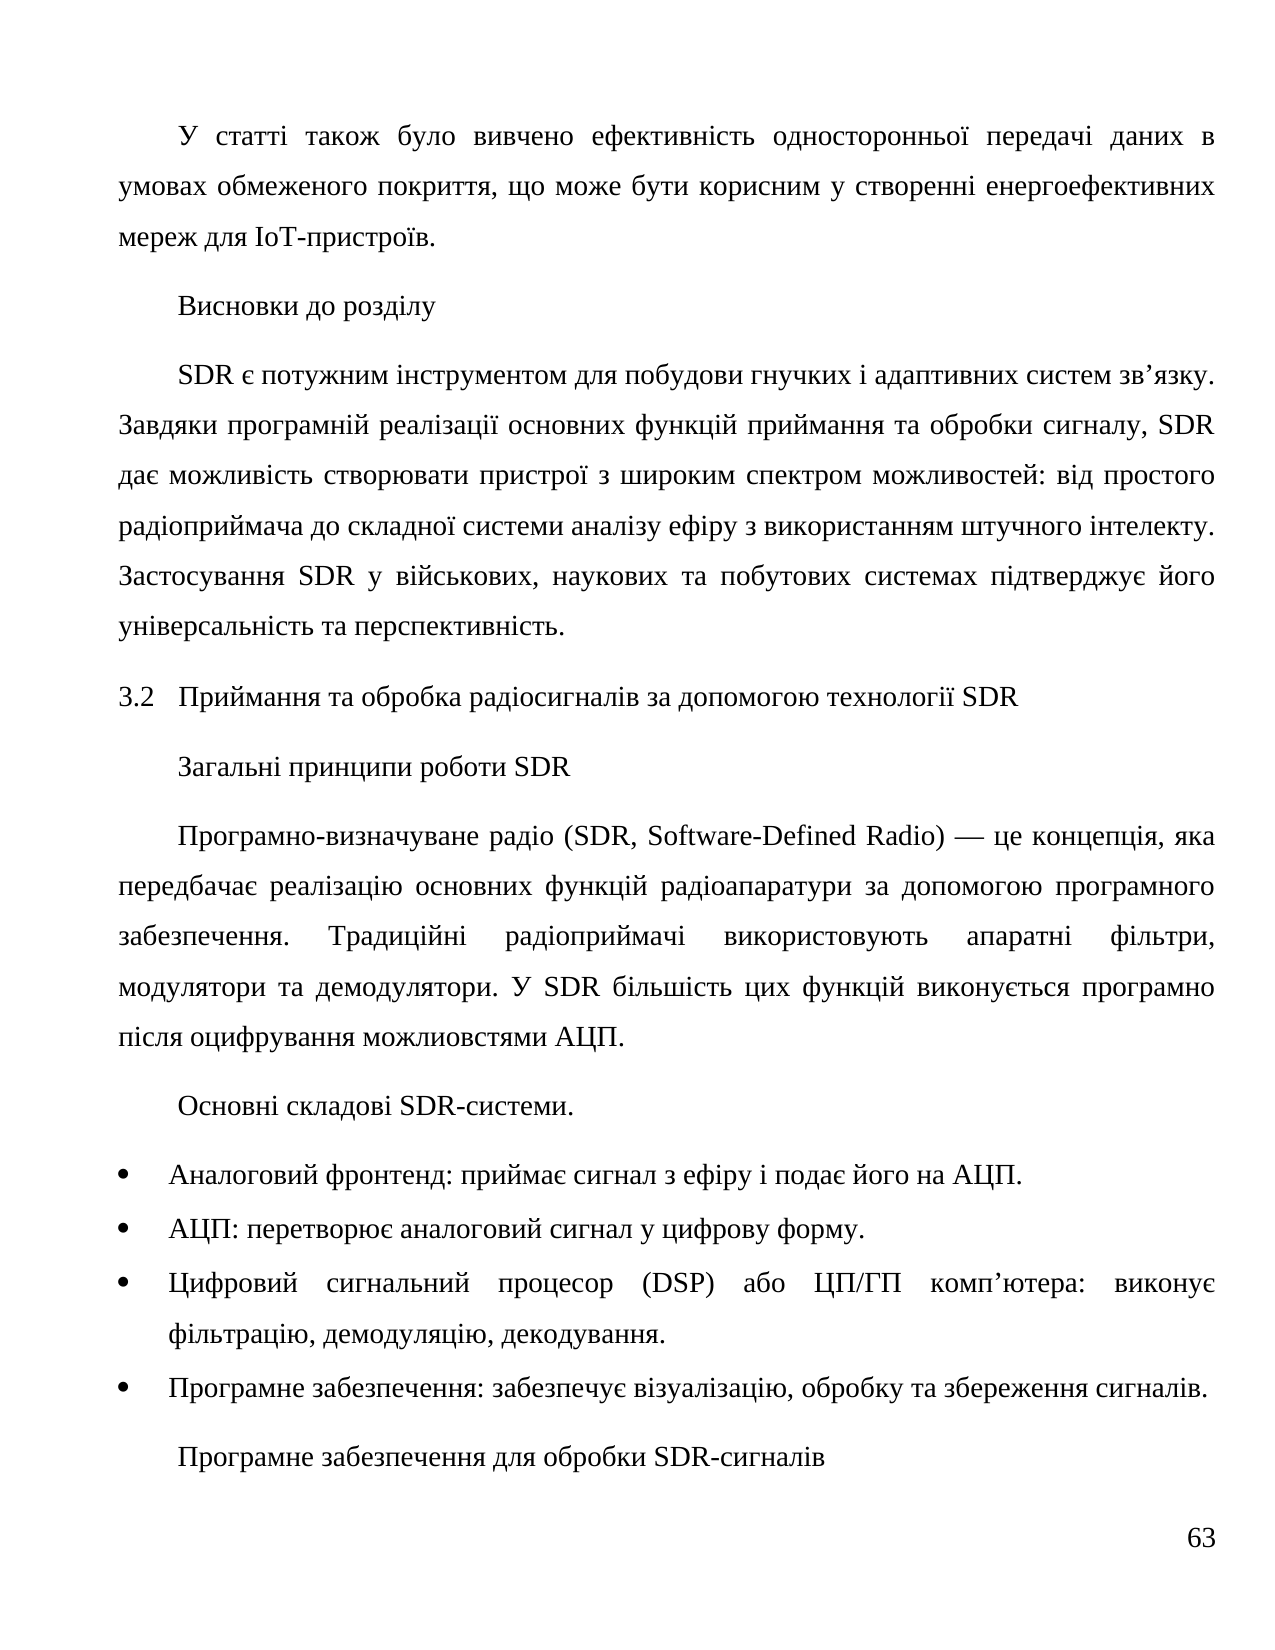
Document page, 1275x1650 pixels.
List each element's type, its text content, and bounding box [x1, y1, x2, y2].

list АЦП: перетворює аналоговий сигнал у цифрову форму. [118, 1211, 1216, 1245]
text Загальні принципи роботи SDR [118, 749, 1216, 782]
text Висновки до розділу [118, 288, 1216, 321]
text У статті також було вивчено ефективність односторонньої передачі даних в умовах обмеженого покриття, що може бути корисним у створенні енергоефективних мереж для IoT-пристроїв. [118, 118, 1216, 252]
list Цифровий сигнальний процесор (DSP) або ЦП/ГП комп’ютера: виконує фільтрацію, демодуляцію, декодування. [118, 1265, 1216, 1349]
list Програмне забезпечення: забезпечує візуалізацію, обробку та збереження сигналів. [118, 1370, 1216, 1403]
list Аналоговий фронтенд: приймає сигнал з ефіру і подає його на АЦП. [118, 1157, 1216, 1191]
text Програмно-визначуване радіо (SDR, Software-Defined Radio) — це концепція, яка передбачає реалізацію основних функцій радіоапаратури за допомогою програмного забезпечення. Традиційні радіоприймачі використовують апаратні фільтри, модулятори та демодулятори. У SDR більшість цих функцій виконується програмно після оцифрування можлиовстями АЦП. [118, 818, 1216, 1052]
subtitle Приймання та обробка радіосигналів за допомогою технології SDR [118, 679, 1216, 713]
text Програмне забезпечення для обробки SDR-сигналів [118, 1439, 1216, 1473]
text SDR є потужним інструментом для побудови гнучких і адаптивних систем зв’язку. Завдяки програмній реалізації основних функцій приймання та обробки сигналу, SDR дає можливість створювати пристрої з широким спектром можливостей: від простого радіоприймача до складної системи аналізу ефіру з використанням штучного інтелекту. Застосування SDR у військових, наукових та побутових системах підтверджує його універсальність та перспективність. [118, 357, 1216, 642]
text Основні складові SDR-системи. [118, 1088, 1216, 1122]
